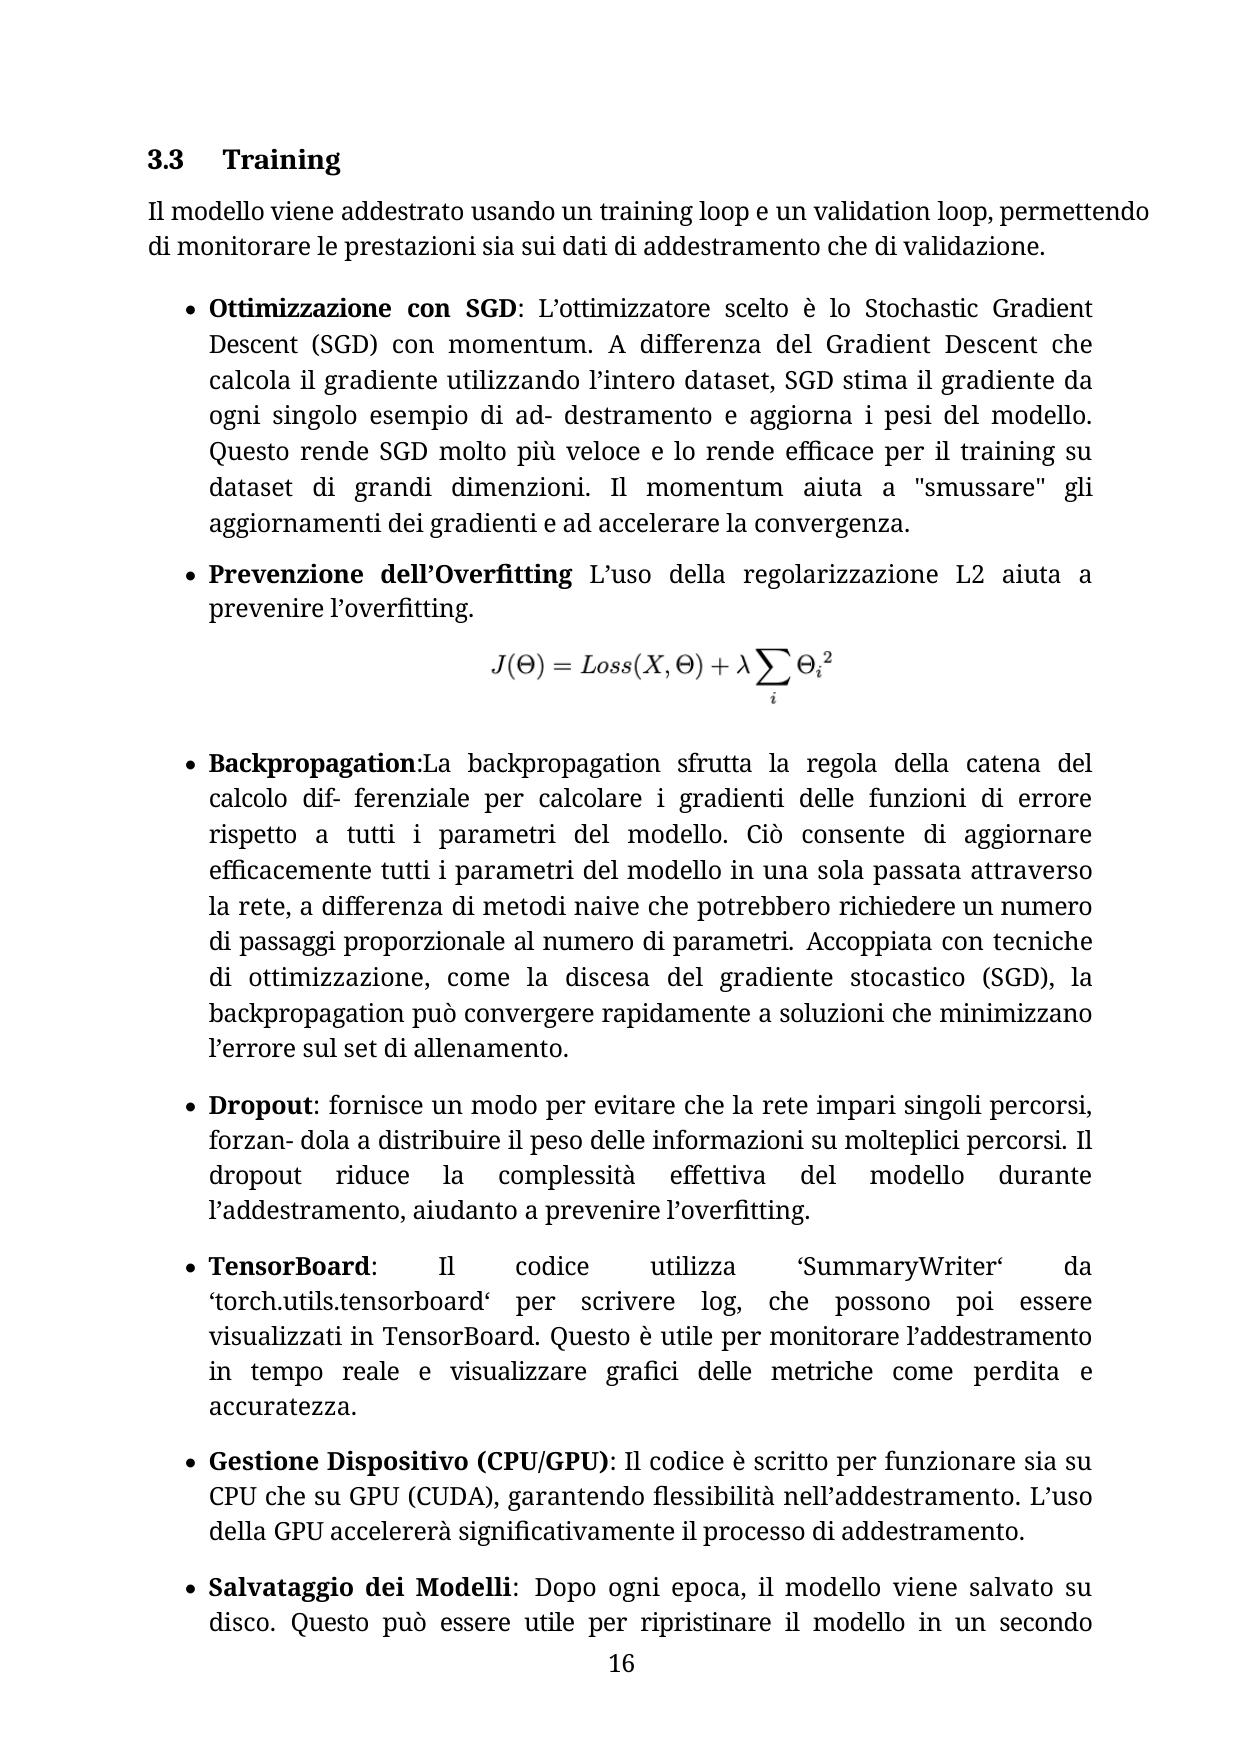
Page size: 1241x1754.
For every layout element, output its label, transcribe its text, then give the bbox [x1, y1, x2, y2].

list Dropout: fornisce un modo per evitare che la rete impari singoli percorsi, forzan- dola a distribuire il peso delle informazioni su molteplici percorsi. Il dropout riduce la complessità effettiva del modello durante l’addestramento, aiudanto a prevenire l’overfitting. [184, 1087, 1093, 1227]
subtitle Training [148, 143, 1163, 176]
text Il modello viene addestrato usando un training loop e un validation loop, permettendo di monitorare le prestazioni sia sui dati di addestramento che di validazione. [148, 193, 1163, 263]
list Gestione Dispositivo (CPU/GPU): Il codice è scritto per funzionare sia su CPU che su GPU (CUDA), garantendo flessibilità nell’addestramento. L’uso della GPU accelererà significativamente il processo di addestramento. [184, 1444, 1093, 1548]
list Backpropagation:La backpropagation sfrutta la regola della catena del calcolo dif- ferenziale per calcolare i gradienti delle funzioni di errore rispetto a tutti i parametri del modello. Ciò consente di aggiornare efficacemente tutti i parametri del modello in una sola passata attraverso la rete, a differenza di metodi naive che potrebbero richiedere un numero di passaggi proporzionale al numero di parametri. Accoppiata con tecniche di ottimizzazione, come la discesa del gradiente stocastico (SGD), la backpropagation può convergere rapidamente a soluzioni che minimizzano l’errore sul set di allenamento. [184, 745, 1093, 1065]
list TensorBoard: Il codice utilizza ‘SummaryWriter‘ da ‘torch.utils.tensorboard‘ per scrivere log, che possono poi essere visualizzati in TensorBoard. Questo è utile per monitorare l’addestramento in tempo reale e visualizzare grafici delle metriche come perdita e accuratezza. [184, 1248, 1093, 1422]
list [184, 1569, 1093, 1638]
picture [381, 626, 907, 712]
list Prevenzione dell’Overfitting L’uso della regolarizzazione L2 aiuta a prevenire l’overfitting. [184, 557, 1093, 625]
list Ottimizzazione con SGD: L’ottimizzatore scelto è lo Stochastic Gradient Descent (SGD) con momentum. A differenza del Gradient Descent che calcola il gradiente utilizzando l’intero dataset, SGD stima il gradiente da ogni singolo esempio di ad- destramento e aggiorna i pesi del modello. Questo rende SGD molto più veloce e lo rende efficace per il training su dataset di grandi dimenzioni. Il momentum aiuta a "smussare" gli aggiornamenti dei gradienti e ad accelerare la convergenza. [184, 291, 1093, 539]
